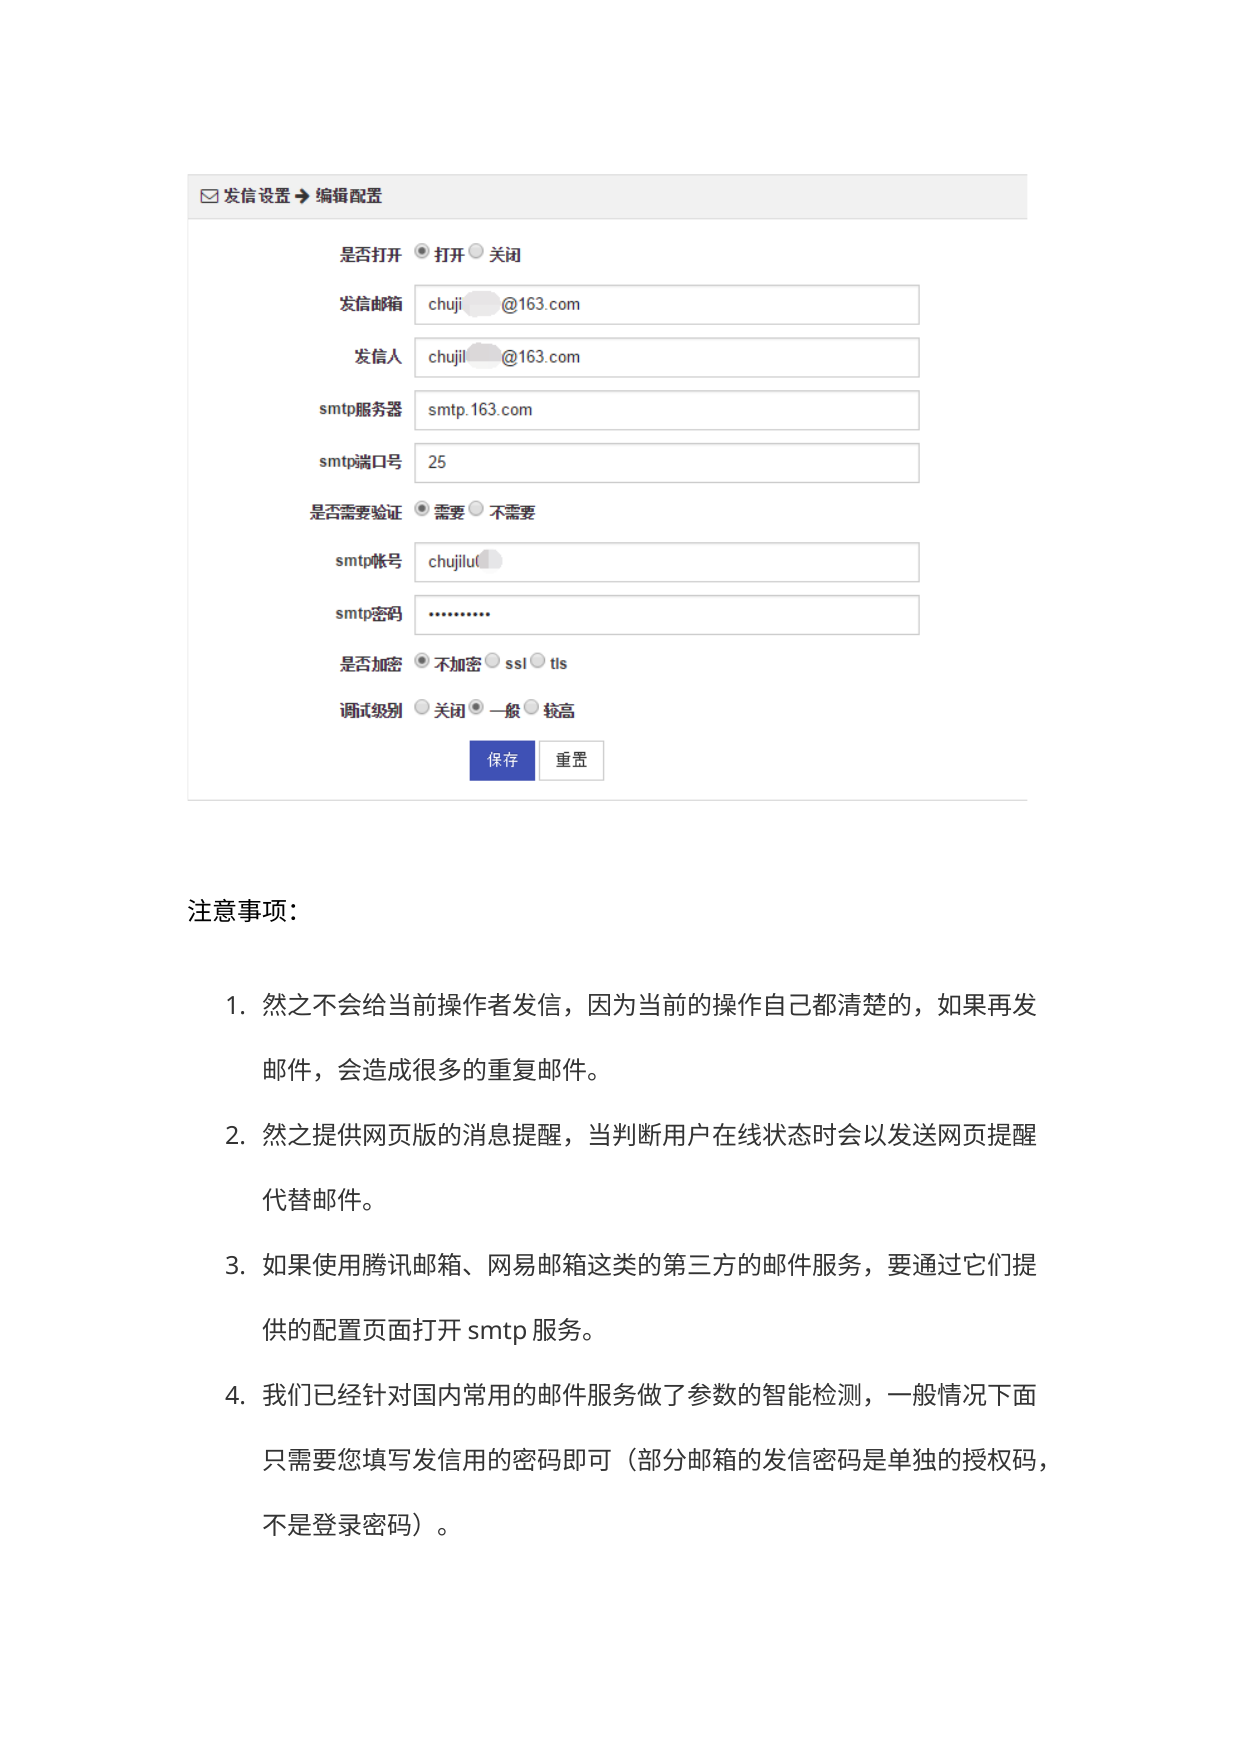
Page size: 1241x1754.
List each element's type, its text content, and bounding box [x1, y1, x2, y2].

text 注意事项： [187, 877, 1053, 942]
list 然之提供网页版的消息提醒，当判断用户在线状态时会以发送网页提醒代替邮件。 [225, 1101, 1053, 1231]
list 如果使用腾讯邮箱、网易邮箱这类的第三方的邮件服务，要通过它们提供的配置页面打开smtp服务。 [225, 1231, 1053, 1361]
list 然之不会给当前操作者发信，因为当前的操作自己都清楚的，如果再发邮件，会造成很多的重复邮件。 [225, 971, 1053, 1101]
picture [187, 173, 1028, 801]
list 我们已经针对国内常用的邮件服务做了参数的智能检测，一般情况下面只需要您填写发信用的密码即可（部分邮箱的发信密码是单独的授权码，不是登录密码）。 [225, 1361, 1053, 1556]
